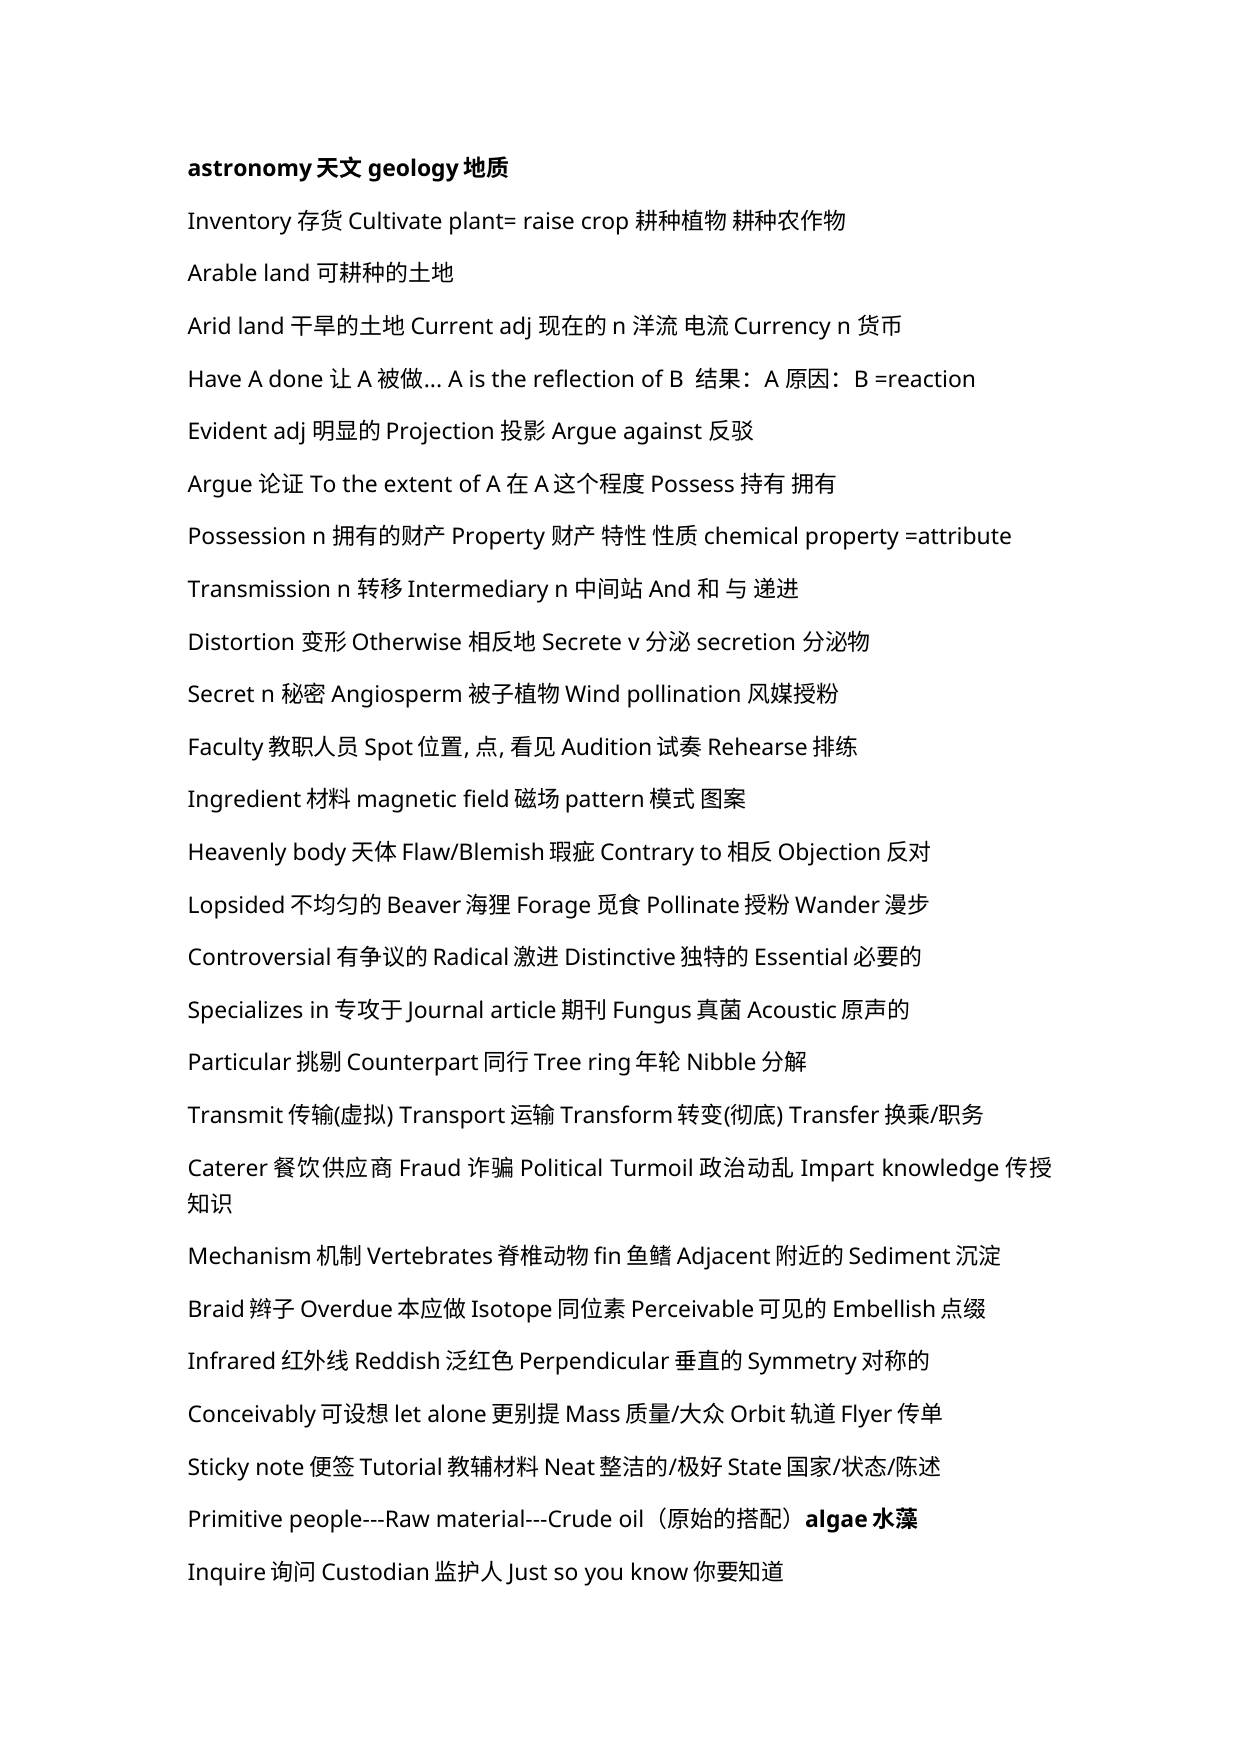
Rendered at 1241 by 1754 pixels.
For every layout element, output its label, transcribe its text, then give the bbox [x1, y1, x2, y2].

text Heavenly body天体Flaw/Blemish瑕疵Contrary to相反Objection反对 [187, 834, 1053, 867]
text Conceivably可设想let alone更别提Mass质量/大众Orbit轨道Flyer传单 [187, 1396, 1053, 1429]
text Infrared红外线Reddish泛红色Perpendicular垂直的Symmetry对称的 [187, 1343, 1053, 1376]
text Argue 论证 To the extent of A 在A这个程度 Possess 持有 拥有 [187, 466, 1053, 499]
text Caterer餐饮供应商Fraud诈骗Political Turmoil政治动乱Impart knowledge传授知识 [187, 1149, 1053, 1219]
text Specializes in专攻于Journal article期刊 Fungus真菌 Acoustic原声的 [187, 992, 1053, 1025]
text Transmit传输(虚拟) Transport运输Transform转变(彻底) Transfer换乘/职务 [187, 1097, 1053, 1130]
text Arable land 可耕种的土地 [187, 255, 1053, 288]
text Particular挑剔Counterpart同行Tree ring年轮Nibble分解 [187, 1044, 1053, 1078]
text Transmission n 转移Intermediary n 中间站 And 和 与 递进 [187, 571, 1053, 604]
text Arid land 干旱的土地 Current adj 现在的 n 洋流 电流Currency n 货币 [187, 308, 1053, 341]
text Distortion 变形Otherwise 相反地 Secrete v 分泌 secretion 分泌物 [187, 623, 1053, 657]
text Braid辫子Overdue本应做Isotope同位素Perceivable可见的Embellish点缀 [187, 1291, 1053, 1324]
text Secret n 秘密Angiosperm 被子植物Wind pollination 风媒授粉 [187, 676, 1053, 709]
text Ingredient材料magnetic field磁场pattern模式 图案 [187, 781, 1053, 814]
text Faculty教职人员Spot位置, 点, 看见Audition试奏Rehearse排练 [187, 729, 1053, 762]
text Controversial有争议的Radical激进Distinctive独特的Essential必要的 [187, 939, 1053, 972]
text Sticky note便签Tutorial教辅材料Neat整洁的/极好State国家/状态/陈述 [187, 1448, 1053, 1482]
text Inventory 存货Cultivate plant= raise crop 耕种植物 耕种农作物 [187, 203, 1053, 236]
text Possession n 拥有的财产Property 财产 特性 性质 chemical property =attribute [187, 518, 1053, 552]
text Inquire询问Custodian监护人Just so you know你要知道 [187, 1553, 1053, 1587]
text astronomy天文 geology地质 [187, 150, 1053, 183]
text Have A done 让A 被做... A is the reflection of B 结果：A 原因：B =reaction [187, 360, 1053, 394]
text Evident adj 明显的Projection 投影 Argue against 反驳 [187, 413, 1053, 446]
text Mechanism机制Vertebrates脊椎动物fin鱼鳍Adjacent附近的Sediment沉淀 [187, 1238, 1053, 1271]
text Primitive people---Raw material---Crude oil（原始的搭配）algae水藻 [187, 1501, 1053, 1534]
text Lopsided不均匀的Beaver海狸Forage觅食Pollinate授粉Wander漫步 [187, 886, 1053, 920]
